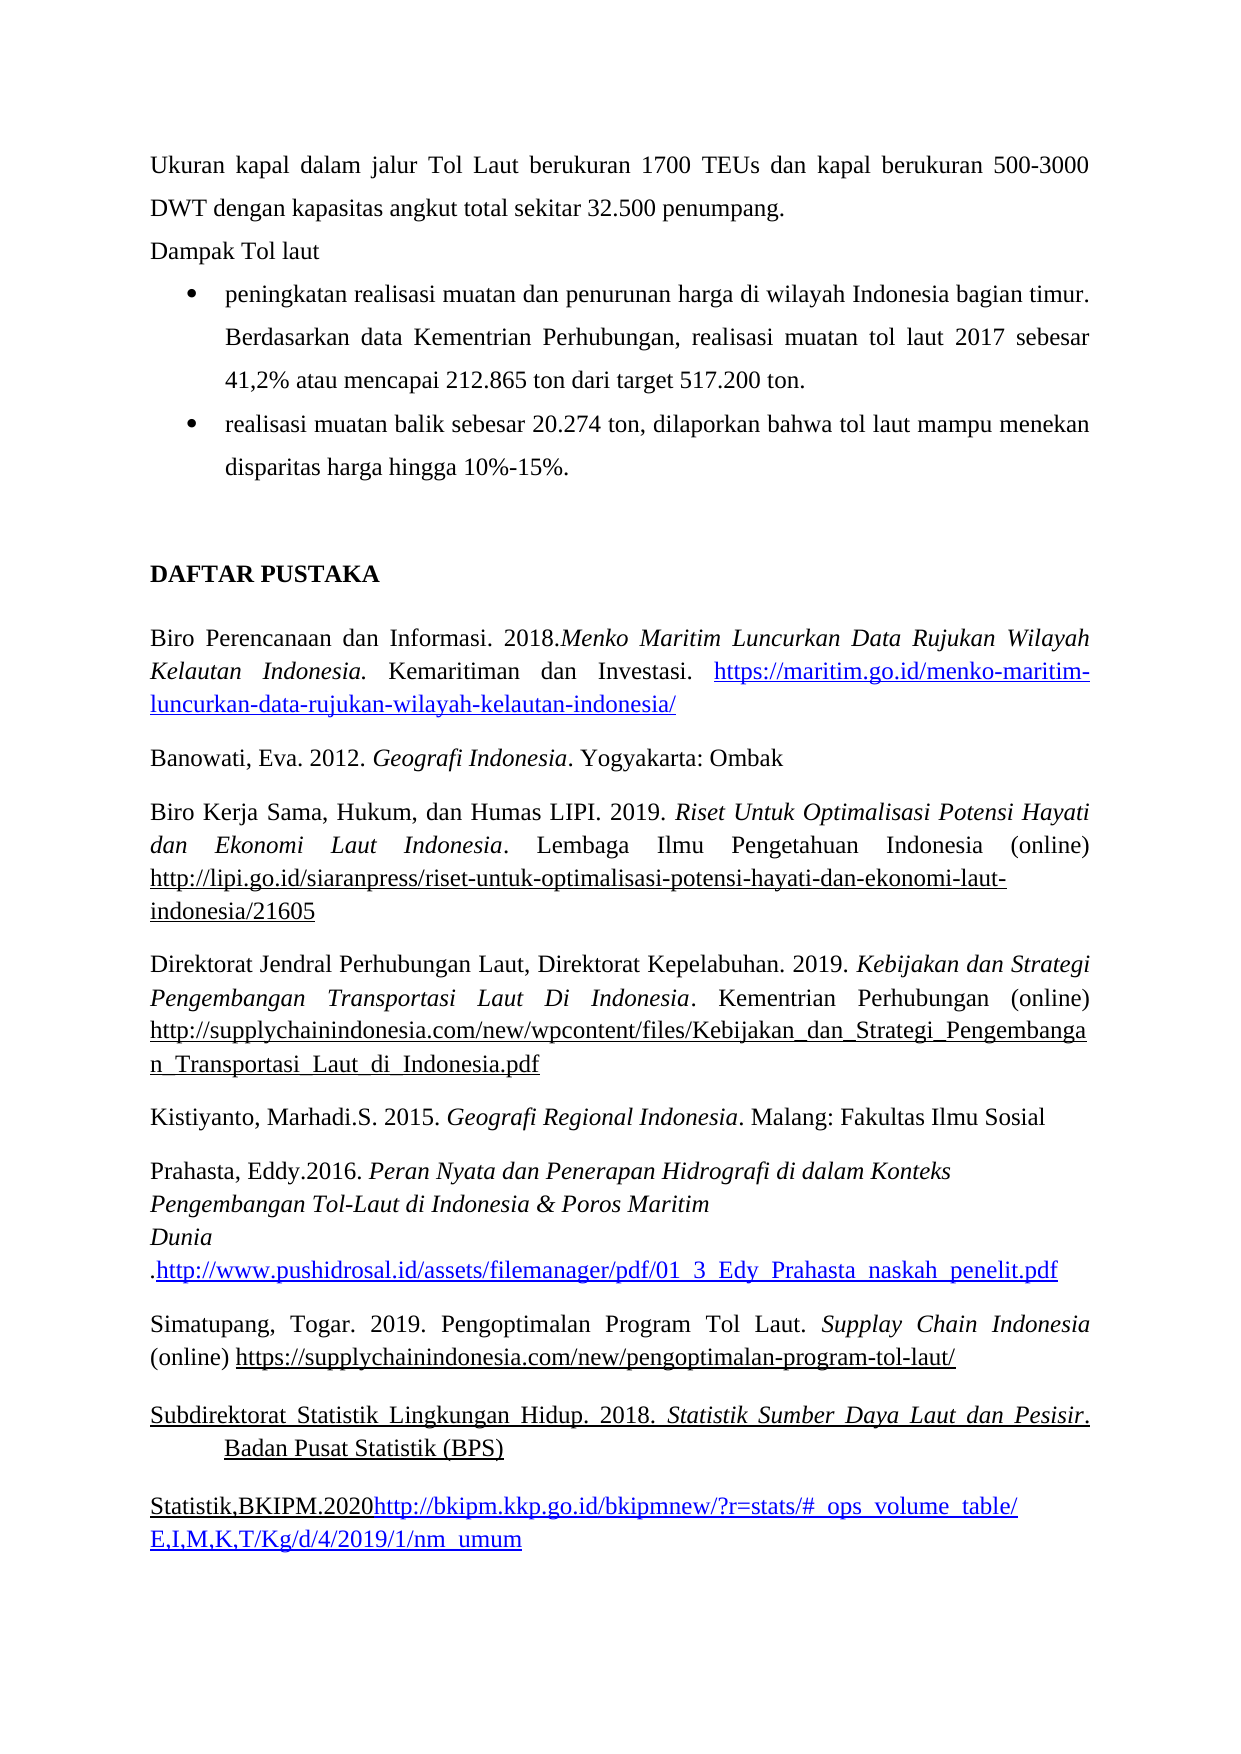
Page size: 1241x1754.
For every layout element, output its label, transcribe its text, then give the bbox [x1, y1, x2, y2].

text Prahasta, Eddy.2016. Peran Nyata dan Penerapan Hidrografi di dalam Konteks Pengembangan Tol-Laut di Indonesia & Poros Maritim Dunia.http://www.pushidrosal.id/assets/filemanager/pdf/01_3_Edy_Prahasta_naskah_penelit.pdf [150, 1156, 1090, 1284]
text Direktorat Jendral Perhubungan Laut, Direktorat Kepelabuhan. 2019. Kebijakan dan Strategi Pengembangan Transportasi Laut Di Indonesia. Kementrian Perhubungan (online) http://supplychainindonesia.com/new/wpcontent/files/Kebijakan_dan_Strategi_Pengembangan_Transportasi_Laut_di_Indonesia.pdf [150, 949, 1090, 1077]
text Biro Kerja Sama, Hukum, dan Humas LIPI. 2019. Riset Untuk Optimalisasi Potensi Hayati dan Ekonomi Laut Indonesia. Lembaga Ilmu Pengetahuan Indonesia (online) http://lipi.go.id/siaranpress/riset-untuk-optimalisasi-potensi-hayati-dan-ekonomi-laut-indonesia/21605 [150, 858, 1090, 924]
text Kistiyanto, Marhadi.S. 2015. Geografi Regional Indonesia. Malang: Fakultas Ilmu Sosial [150, 1102, 1090, 1131]
text DAFTAR PUSTAKA [150, 559, 1090, 588]
text Banowati, Eva. 2012. Geografi Indonesia. Yogyakarta: Ombak [150, 743, 1090, 772]
text Biro Perencanaan dan Informasi. 2018.Menko Maritim Luncurkan Data Rujukan Wilayah Kelautan Indonesia. Kemaritiman dan Investasi. https://maritim.go.id/menko-maritim-luncurkan-data-rujukan-wilayah-kelautan-indonesia/ [150, 623, 1090, 718]
text Subdirektorat Statistik Lingkungan Hidup. 2018. Statistik Sumber Daya Laut dan Pesisir. Badan Pusat Statistik (BPS) [150, 1429, 1090, 1462]
text Statistik,BKIPM.2020http://bkipm.kkp.go.id/bkipmnew/?r=stats/#_ops_volume_table/E,I,M,K,T/Kg/d/4/2019/1/nm_umum [150, 1491, 1090, 1553]
text Ukuran kapal dalam jalur Tol Laut berukuran 1700 TEUs dan kapal berukuran 500-3000 DWT dengan kapasitas angkut total sekitar 32.500 penumpang. [150, 150, 1090, 222]
text Simatupang, Togar. 2019. Pengoptimalan Program Tol Laut. Supplay Chain Indonesia (online) https://supplychainindonesia.com/new/pengoptimalan-program-tol-laut/ [150, 1309, 1090, 1371]
list realisasi muatan balik sebesar 20.274 ton, dilaporkan bahwa tol laut mampu menekan disparitas harga hingga 10%-15%. [187, 409, 1090, 481]
list peningkatan realisasi muatan dan penurunan harga di wilayah Indonesia bagian timur. Berdasarkan data Kementrian Perhubungan, realisasi muatan tol laut 2017 sebesar 41,2% atau mencapai 212.865 ton dari target 517.200 ton. [187, 279, 1090, 394]
text Dampak Tol laut [150, 236, 1090, 265]
